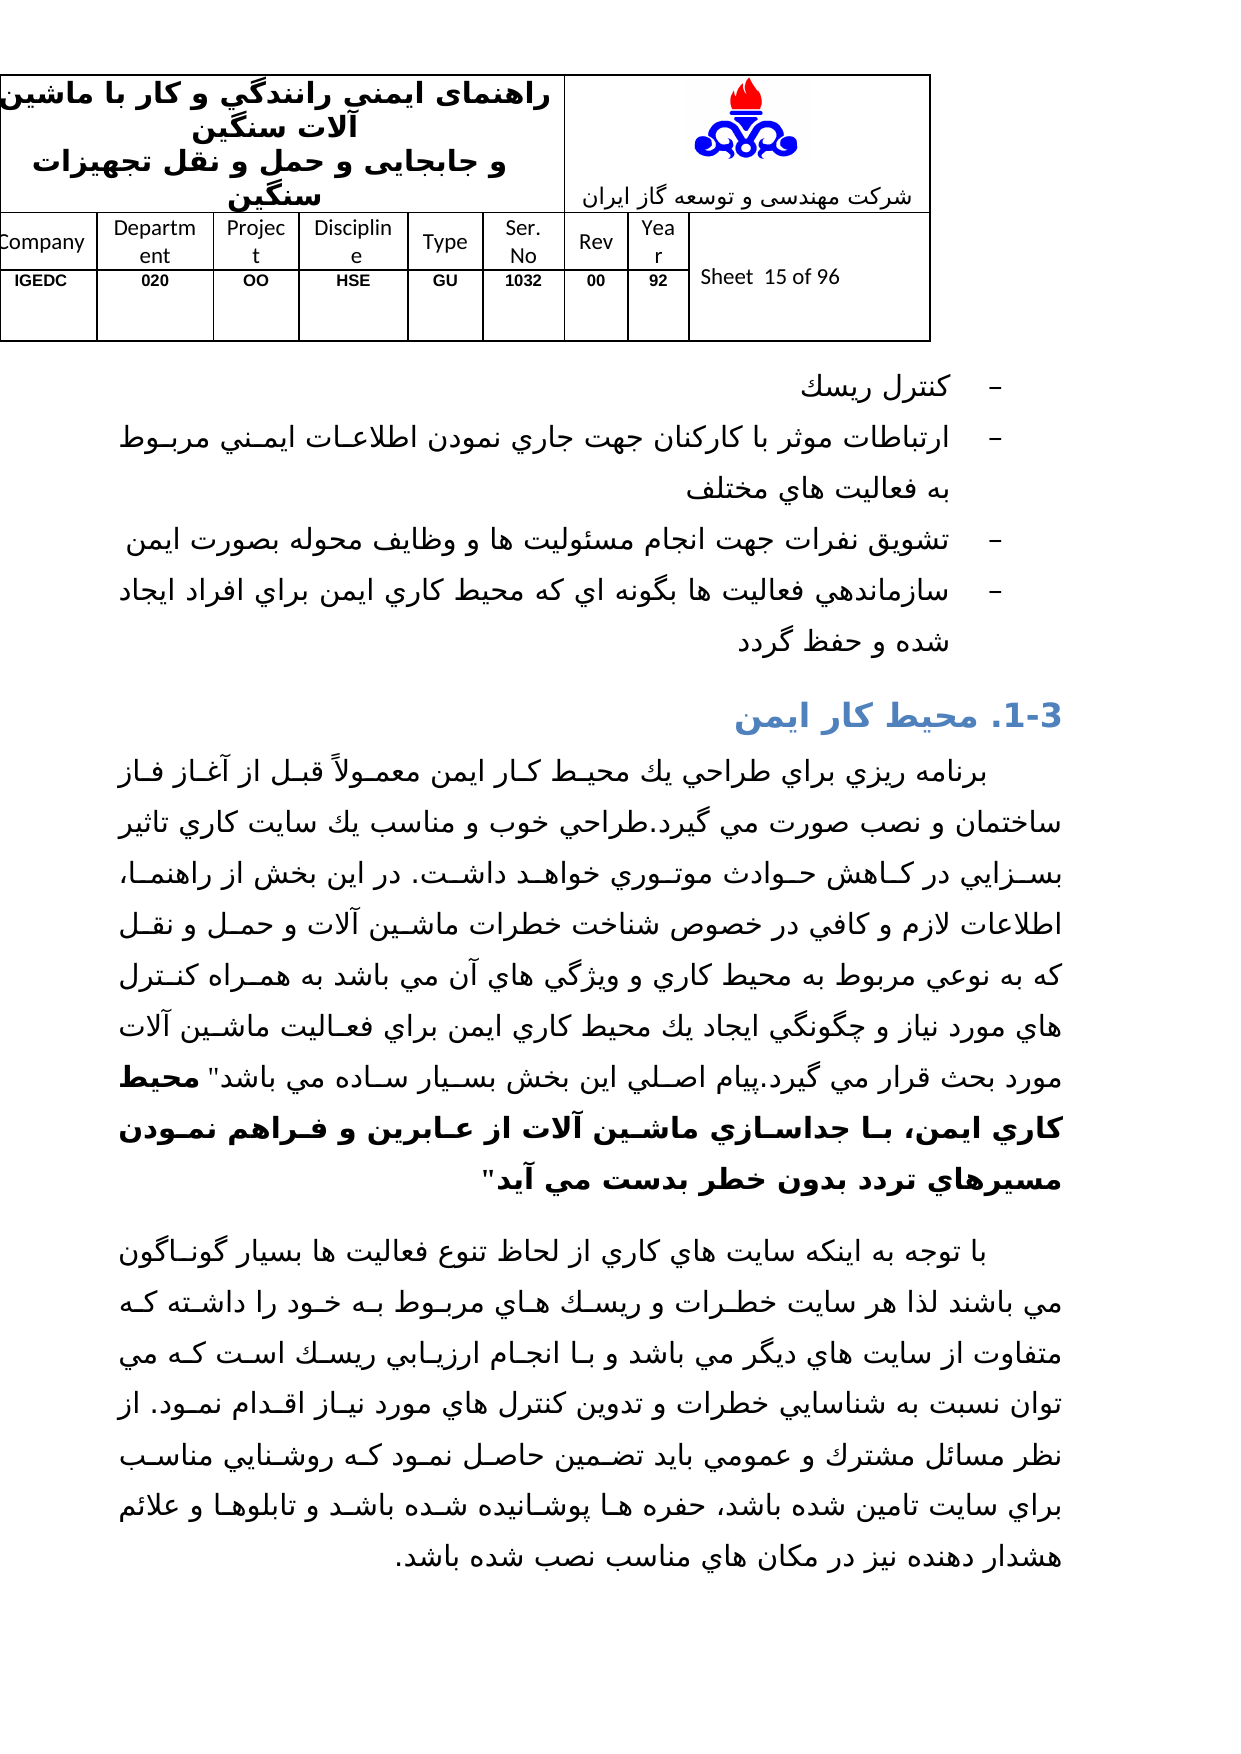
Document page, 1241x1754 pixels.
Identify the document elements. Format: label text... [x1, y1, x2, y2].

list كنترل ريسك [118, 369, 988, 403]
subtitle 1-3. محيط كار ايمن [118, 696, 1063, 735]
picture [684, 77, 810, 159]
text برنامه ريزي براي طراحي يك محيط كار ايمن معمولاً قبل از آغاز فاز ساختمان و نصب صورت مي گيرد.طراحي خوب و مناسب يك سايت كاري تاثير بسزايي در كاهش حوادث موتوري خواهد داشت. در اين بخش از راهنما، اطلاعات لازم و كافي در خصوص شناخت خطرات ماشين آلات و حمل و نقل كه به نوعي مربوط به محيط كاري و ويژگي هاي آن مي باشد به همراه كنترل هاي مورد نياز و چگونگي ايجاد يك محيط كاري ايمن براي فعاليت ماشين آلات مورد بحث قرار مي گيرد.پيام اصلي اين بخش بسيار ساده مي باشد" محيط كاري ايمن، با جداسازي ماشين آلات از عابرين و فراهم نمودن مسيرهاي تردد بدون خطر بدست مي آيد" [118, 754, 1063, 1196]
list سازماندهي فعاليت ها بگونه اي كه محيط كاري ايمن براي افراد ايجاد شده و حفظ گردد [118, 573, 988, 658]
text با توجه به اينكه سايت هاي كاري از لحاظ تنوع فعاليت ها بسيار گوناگون مي باشند لذا هر سايت خطرات و ريسك هاي مربوط به خود را داشته كه متفاوت از سايت هاي ديگر مي باشد و با انجام ارزيابي ريسك است كه مي توان نسبت به شناسايي خطرات و تدوين كنترل هاي مورد نياز اقدام نمود. از نظر مسائل مشترك و عمومي بايد تضمين حاصل نمود كه روشنايي مناسب براي سايت تامين شده باشد، حفره ها پوشانيده شده باشد و تابلوها و علائم هشدار دهنده نيز در مكان هاي مناسب نصب شده باشد. [118, 1234, 1063, 1574]
list تشويق نفرات جهت انجام مسئوليت ها و وظايف محوله بصورت ايمن [118, 522, 988, 556]
list ارتباطات موثر با كاركنان جهت جاري نمودن اطلاعات ايمني مربوط به فعاليت هاي مختلف [118, 421, 988, 505]
